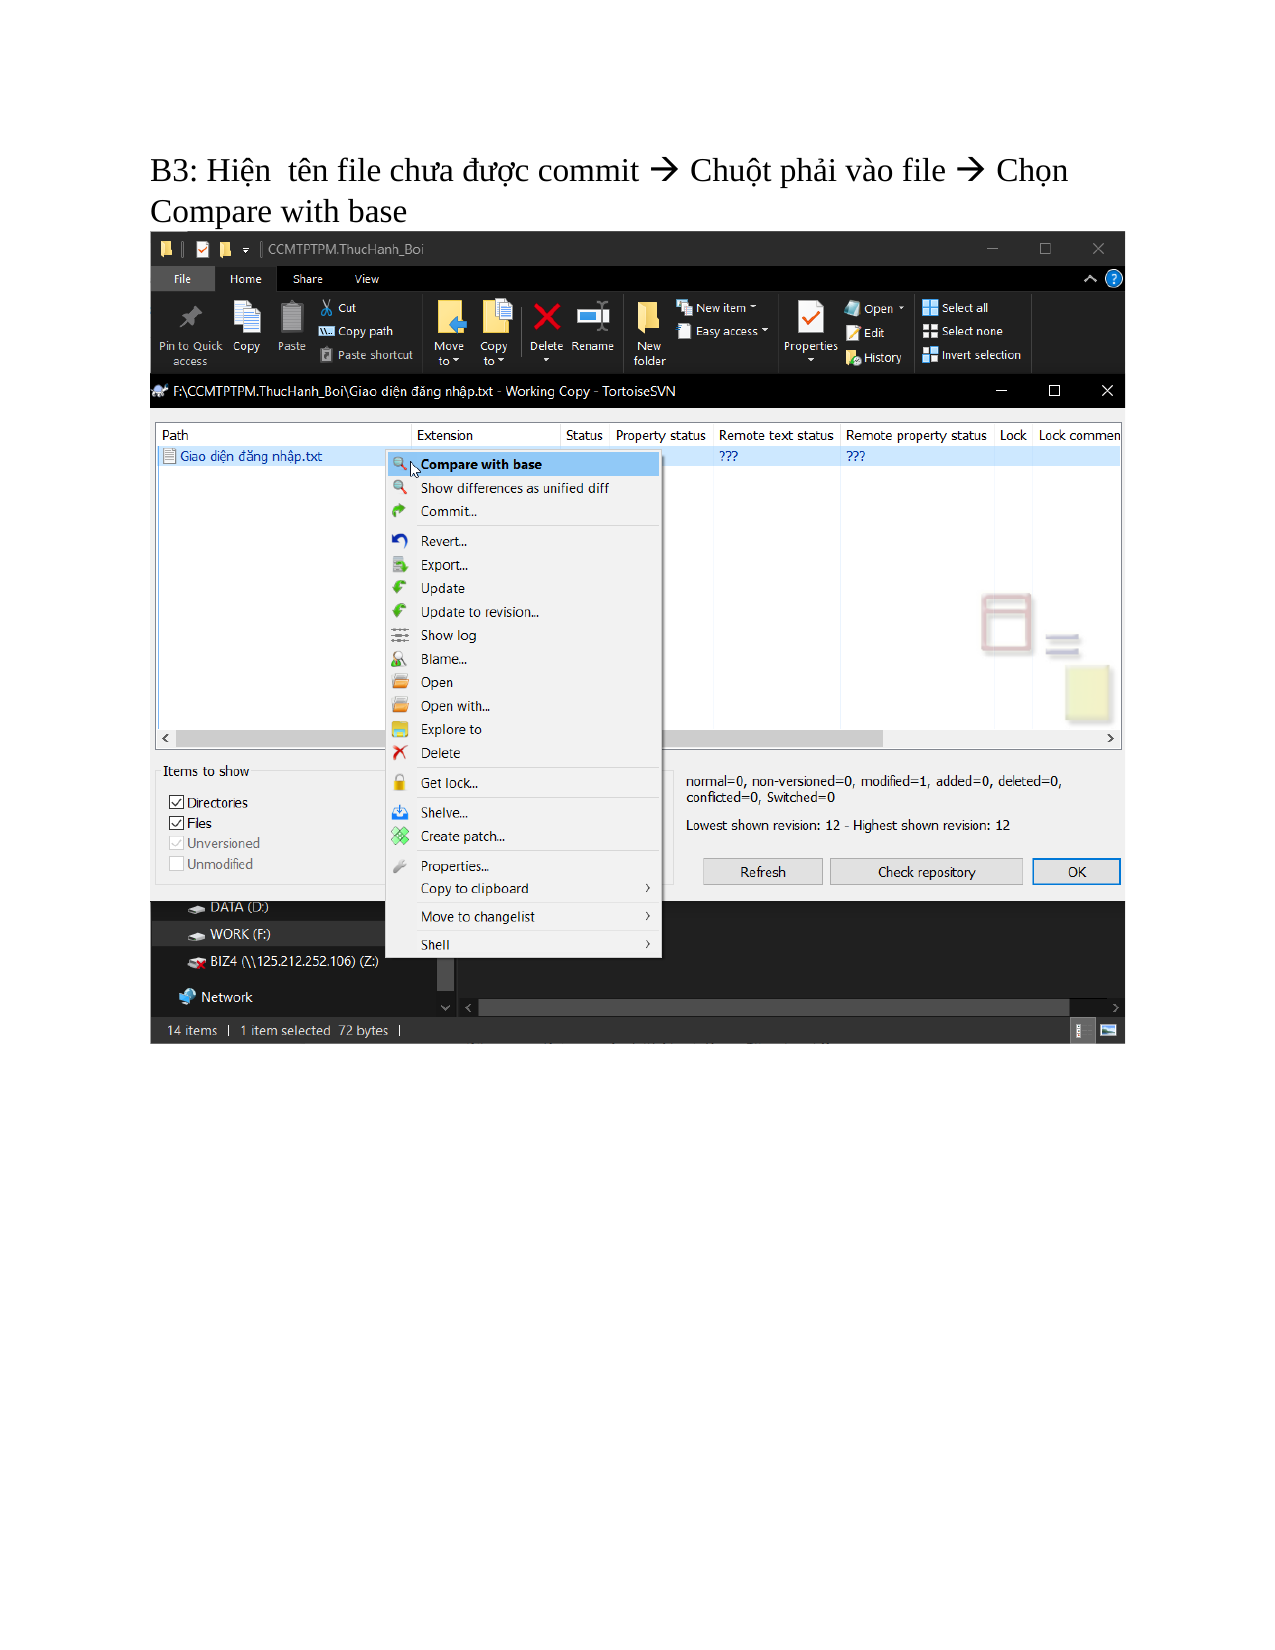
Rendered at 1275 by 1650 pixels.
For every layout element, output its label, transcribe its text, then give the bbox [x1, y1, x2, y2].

picture [150, 231, 1125, 1044]
text B3: Hiện tên file chưa được commit Chuột phải vào file Chọn Compare with base [150, 150, 1125, 231]
